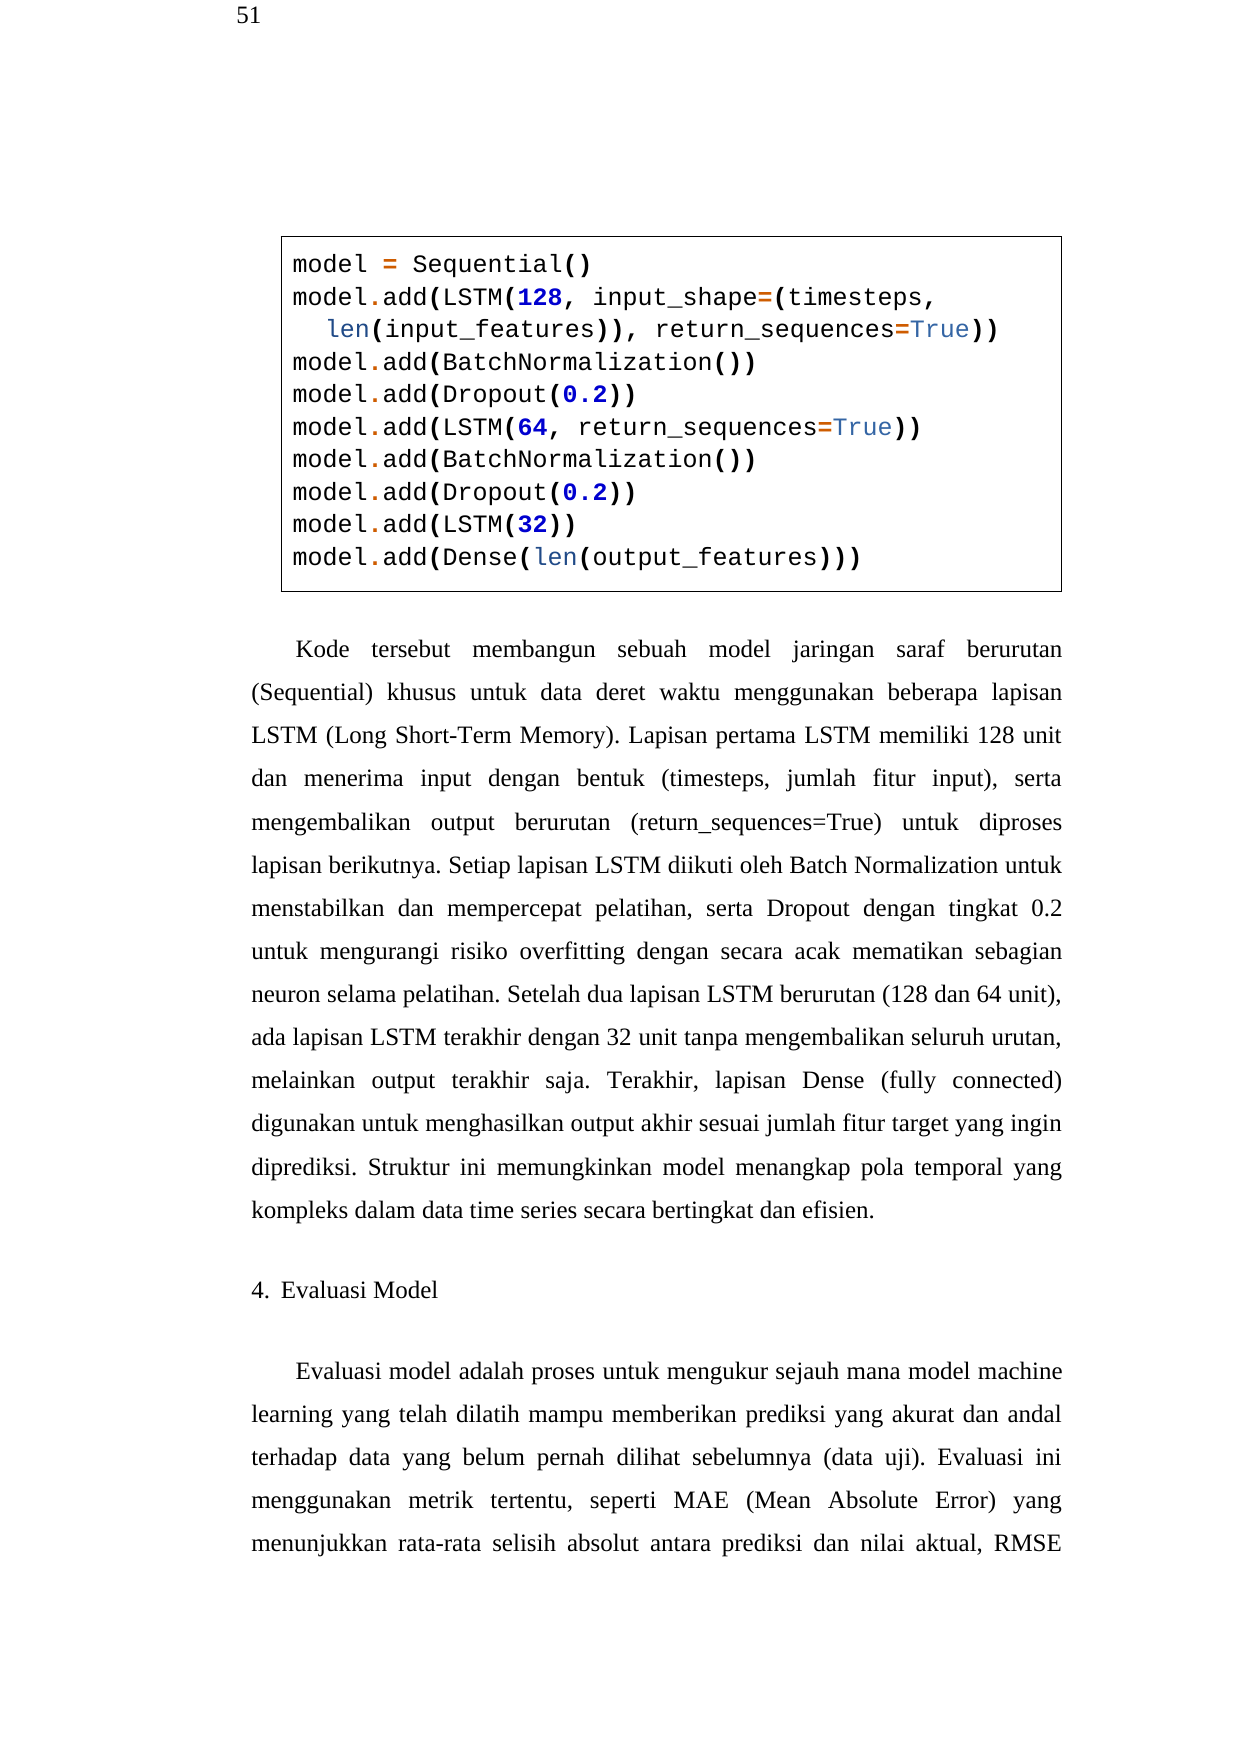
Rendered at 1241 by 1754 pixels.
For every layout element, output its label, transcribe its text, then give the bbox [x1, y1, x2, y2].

list Evaluasi Model [251, 1275, 1063, 1304]
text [251, 1356, 1063, 1557]
text Kode tersebut membangun sebuah model jaringan saraf berurutan (Sequential) khusus untuk data deret waktu menggunakan beberapa lapisan LSTM (Long Short-Term Memory). Lapisan pertama LSTM memiliki 128 unit dan menerima input dengan bentuk (timesteps, jumlah fitur input), serta mengembalikan output berurutan (return_sequences=True) untuk diproses lapisan berikutnya. Setiap lapisan LSTM diikuti oleh Batch Normalization untuk menstabilkan dan mempercepat pelatihan, serta Dropout dengan tingkat 0.2 untuk mengurangi risiko overfitting dengan secara acak mematikan sebagian neuron selama pelatihan. Setelah dua lapisan LSTM berurutan (128 dan 64 unit), ada lapisan LSTM terakhir dengan 32 unit tanpa mengembalikan seluruh urutan, melainkan output terakhir saja. Terakhir, lapisan Dense (fully connected) digunakan untuk menghasilkan output akhir sesuai jumlah fitur target yang ingin diprediksi. Struktur ini memungkinkan model menangkap pola temporal yang kompleks dalam data time series secara bertingkat dan efisien. [251, 634, 1063, 1223]
table_header model = Sequential() model.add(LSTM(128, input_shape=(timesteps, len(input_features)), return_sequences=True)) model.add(BatchNormalization()) model.add(Dropout(0.2)) model.add(LSTM(64, return_sequences=True)) model.add(BatchNormalization()) model.add(Dropout(0.2)) model.add(LSTM(32)) model.add(Dense(len(output_features))) [282, 237, 1061, 591]
